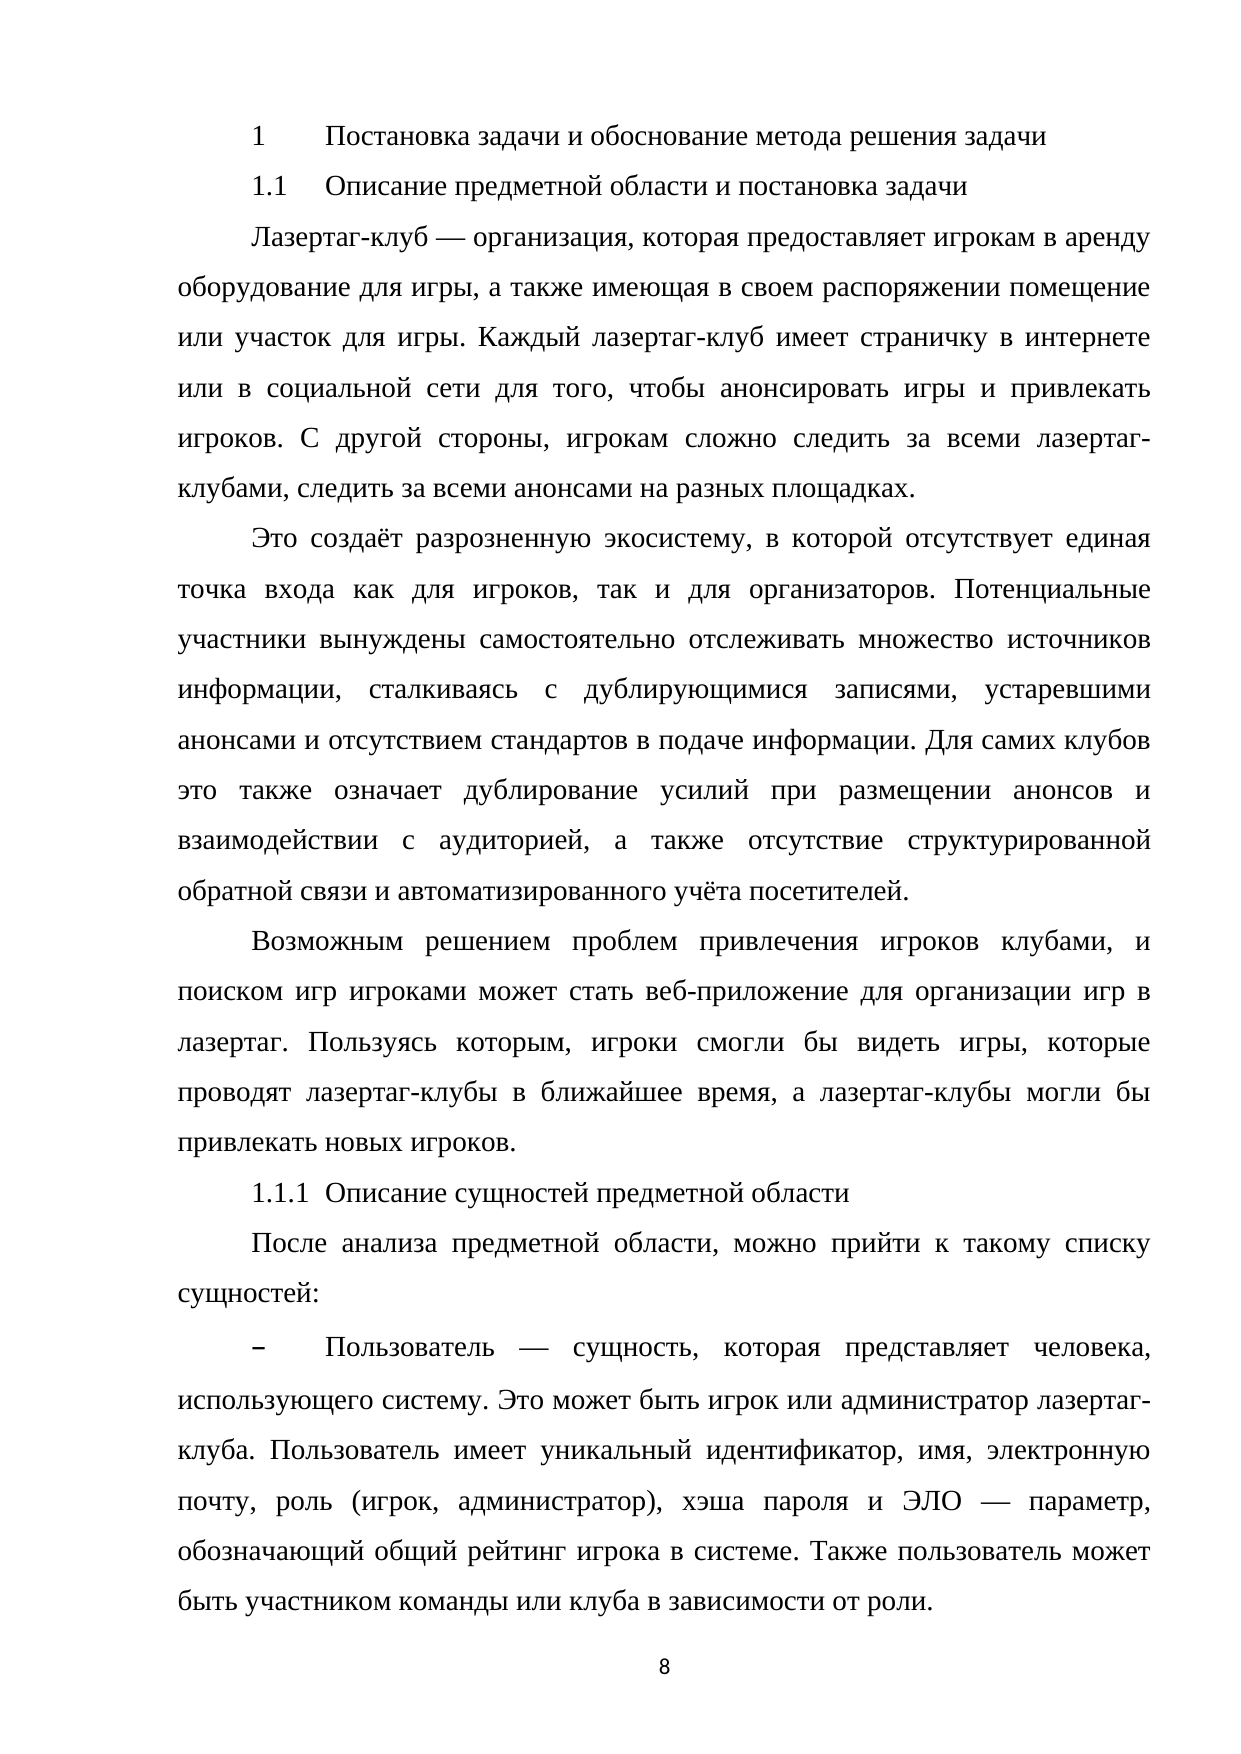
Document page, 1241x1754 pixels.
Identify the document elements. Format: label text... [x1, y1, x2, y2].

text Пользователь — сущность, которая представляет человека, использующего систему. Это может быть игрок или администратор лазертаг-клуба. Пользователь имеет уникальный идентификатор, имя, электронную почту, роль (игрок, администратор), хэша пароля и ЭЛО — параметр, обозначающий общий рейтинг игрока в системе. Также пользователь может быть участником команды или клуба в зависимости от роли. [177, 1326, 1152, 1617]
text Описание сущностей предметной области [251, 1175, 1152, 1208]
text Постановка задачи и обоснование метода решения задачи [177, 118, 1152, 152]
text Это создаёт разрозненную экосистему, в которой отсутствует единая точка входа как для игроков, так и для организаторов. Потенциальные участники вынуждены самостоятельно отслеживать множество источников информации, сталкиваясь с дублирующимися записями, устаревшими анонсами и отсутствием стандартов в подаче информации. Для самих клубов это также означает дублирование усилий при размещении анонсов и взаимодействии с аудиторией, а также отсутствие структурированной обратной связи и автоматизированного учёта посетителей. [177, 521, 1152, 906]
text После анализа предметной области, можно прийти к такому списку сущностей: [177, 1225, 1152, 1309]
text Лазертаг-клуб — организация, которая предоставляет игрокам в аренду оборудование для игры, а также имеющая в своем распоряжении помещение или участок для игры. Каждый лазертаг-клуб имеет страничку в интернете или в социальной сети для того, чтобы анонсировать игры и привлекать игроков. С другой стороны, игрокам сложно следить за всеми лазертаг-клубами, следить за всеми анонсами на разных площадках. [177, 219, 1152, 504]
text Описание предметной области и постановка задачи [177, 168, 1152, 202]
text Возможным решением проблем привлечения игроков клубами, и поиском игр игроками может стать веб-приложение для организации игр в лазертаг. Пользуясь которым, игроки смогли бы видеть игры, которые проводят лазертаг-клубы в ближайшее время, а лазертаг-клубы могли бы привлекать новых игроков. [177, 923, 1152, 1158]
